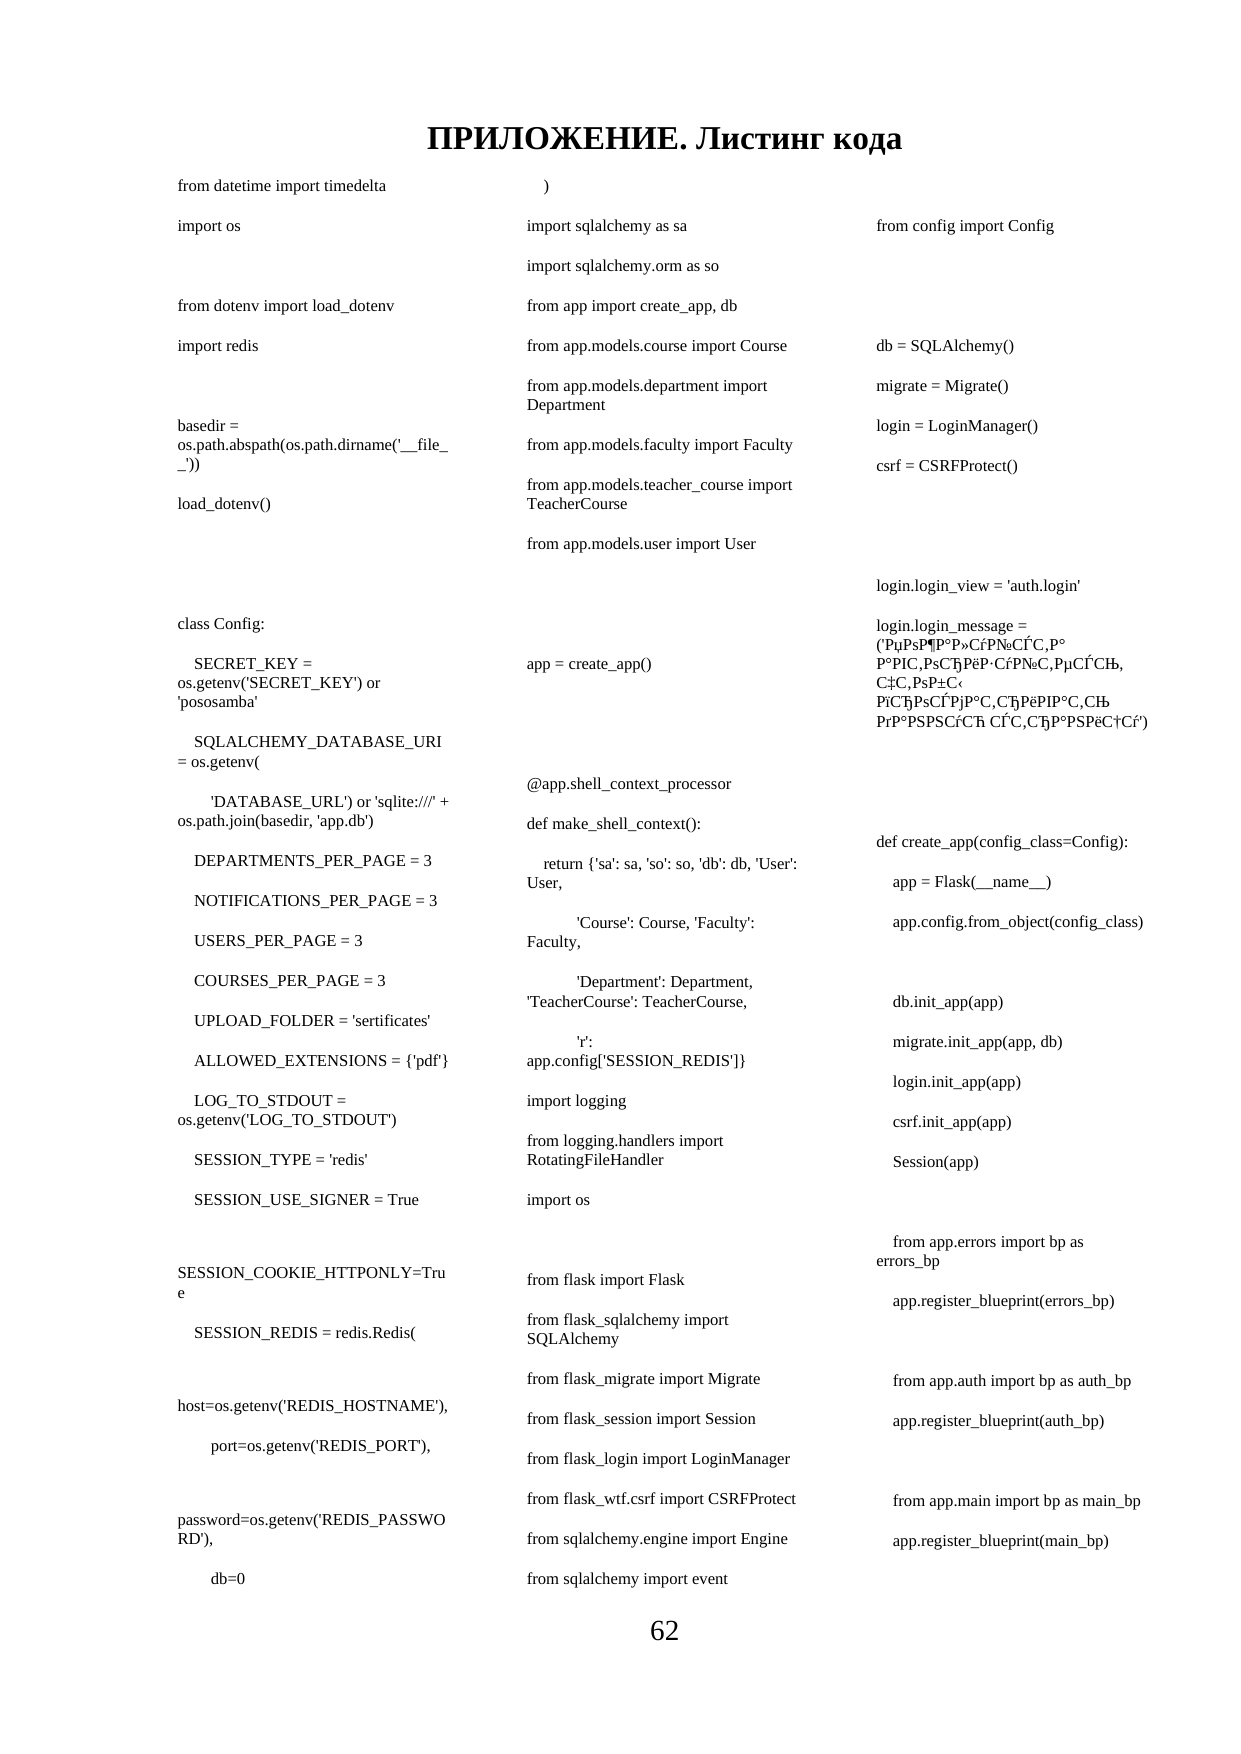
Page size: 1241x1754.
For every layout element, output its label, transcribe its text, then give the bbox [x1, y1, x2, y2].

text ) [527, 176, 802, 195]
text from logging.handlers import RotatingFileHandler [527, 1131, 802, 1169]
text import sqlalchemy.orm as so [527, 256, 802, 275]
text class Config: [177, 614, 453, 633]
text from app.models.department import Department [527, 376, 802, 414]
text import os [527, 1190, 802, 1209]
text from datetime import timedelta [177, 176, 453, 195]
text def create_app(config_class=Config): [876, 831, 1152, 851]
text password=os.getenv('REDIS_PASSWORD'), [177, 1476, 453, 1548]
text login.init_app(app) [876, 1071, 1152, 1091]
text from app.models.user import User [527, 534, 802, 553]
text from app.models.faculty import Faculty [527, 435, 802, 454]
text from flask_session import Session [527, 1409, 802, 1428]
text from sqlalchemy.engine import Engine [527, 1529, 802, 1548]
text SESSION_TYPE = 'redis' [177, 1150, 453, 1169]
text from app.models.teacher_course import TeacherCourse [527, 475, 802, 513]
text load_dotenv() [177, 494, 453, 513]
text app.config.from_object(config_class) [876, 911, 1152, 931]
text UPLOAD_FOLDER = 'sertificates' [177, 1011, 453, 1030]
text migrate = Migrate() [876, 376, 1152, 395]
text from flask_migrate import Migrate [527, 1369, 802, 1388]
text login.login_view = 'auth.login' [876, 576, 1152, 595]
text migrate.init_app(app, db) [876, 1031, 1152, 1051]
text csrf = CSRFProtect() [876, 456, 1152, 475]
text from sqlalchemy import event [527, 1569, 802, 1588]
text csrf.init_app(app) [876, 1111, 1152, 1131]
text 'Department': Department, 'TeacherCourse': TeacherCourse, [527, 972, 802, 1011]
text 'Course': Course, 'Faculty': Faculty, [527, 913, 802, 951]
text from app.models.course import Course [527, 336, 802, 355]
text app.register_blueprint(auth_bp) [876, 1411, 1152, 1430]
text from flask import Flask [527, 1270, 802, 1289]
text app = Flask(__name__) [876, 871, 1152, 891]
text return {'sa': sa, 'so': so, 'db': db, 'User': User, [527, 854, 802, 892]
text SESSION_REDIS = redis.Redis( [177, 1322, 453, 1342]
text import redis [177, 336, 453, 355]
text LOG_TO_STDOUT = os.getenv('LOG_TO_STDOUT') [177, 1091, 453, 1129]
text db.init_app(app) [876, 991, 1152, 1011]
text from app.main import bp as main_bp [876, 1491, 1152, 1510]
text login.login_message = ('РџРѕР¶Р°Р»СѓР№СЃС‚Р° Р°РІС‚РѕСЂРёР·СѓР№С‚РµСЃСЊ, С‡С‚РѕР±С‹ РїСЂРѕСЃРјР°С‚СЂРёРІР°С‚СЊ РґР°РЅРЅСѓСЋ СЃС‚СЂР°РЅРёС†Сѓ') [876, 616, 1152, 731]
text app.register_blueprint(errors_bp) [876, 1291, 1152, 1310]
subtitle ПРИЛОЖЕНИЕ. Листинг кода [177, 118, 1152, 156]
text def make_shell_context(): [527, 814, 802, 833]
text from flask_sqlalchemy import SQLAlchemy [527, 1310, 802, 1348]
text import sqlalchemy as sa [527, 216, 802, 235]
text import logging [527, 1091, 802, 1110]
text NOTIFICATIONS_PER_PAGE = 3 [177, 891, 453, 910]
text from app import create_app, db [527, 296, 802, 315]
text ALLOWED_EXTENSIONS = {'pdf'} [177, 1051, 453, 1070]
text login = LoginManager() [876, 416, 1152, 435]
text 'r': app.config['SESSION_REDIS']} [527, 1031, 802, 1070]
text from app.auth import bp as auth_bp [876, 1371, 1152, 1390]
text app.register_blueprint(main_bp) [876, 1531, 1152, 1550]
text SESSION_COOKIE_HTTPONLY=True [177, 1230, 453, 1302]
text SQLALCHEMY_DATABASE_URI = os.getenv( [177, 732, 453, 771]
text COURSES_PER_PAGE = 3 [177, 971, 453, 990]
text host=os.getenv('REDIS_HOSTNAME'), [177, 1362, 453, 1415]
text USERS_PER_PAGE = 3 [177, 931, 453, 950]
text app = create_app() [527, 654, 802, 673]
text SECRET_KEY = os.getenv('SECRET_KEY') or 'pososamba' [177, 654, 453, 711]
text port=os.getenv('REDIS_PORT'), [177, 1436, 453, 1455]
text DEPARTMENTS_PER_PAGE = 3 [177, 851, 453, 870]
text from app.errors import bp as errors_bp [876, 1231, 1152, 1270]
text SESSION_USE_SIGNER = True [177, 1190, 453, 1209]
text import os [177, 216, 453, 235]
text Session(app) [876, 1151, 1152, 1171]
text db = SQLAlchemy() [876, 336, 1152, 355]
text from flask_login import LoginManager [527, 1449, 802, 1468]
text db=0 [177, 1569, 453, 1588]
text from config import Config [876, 216, 1152, 235]
text from dotenv import load_dotenv [177, 296, 453, 315]
text @app.shell_context_processor [527, 774, 802, 793]
text basedir = os.path.abspath(os.path.dirname('__file__')) [177, 416, 453, 473]
text 'DATABASE_URL') or 'sqlite:///' + os.path.join(basedir, 'app.db') [177, 791, 453, 830]
text from flask_wtf.csrf import CSRFProtect [527, 1489, 802, 1508]
